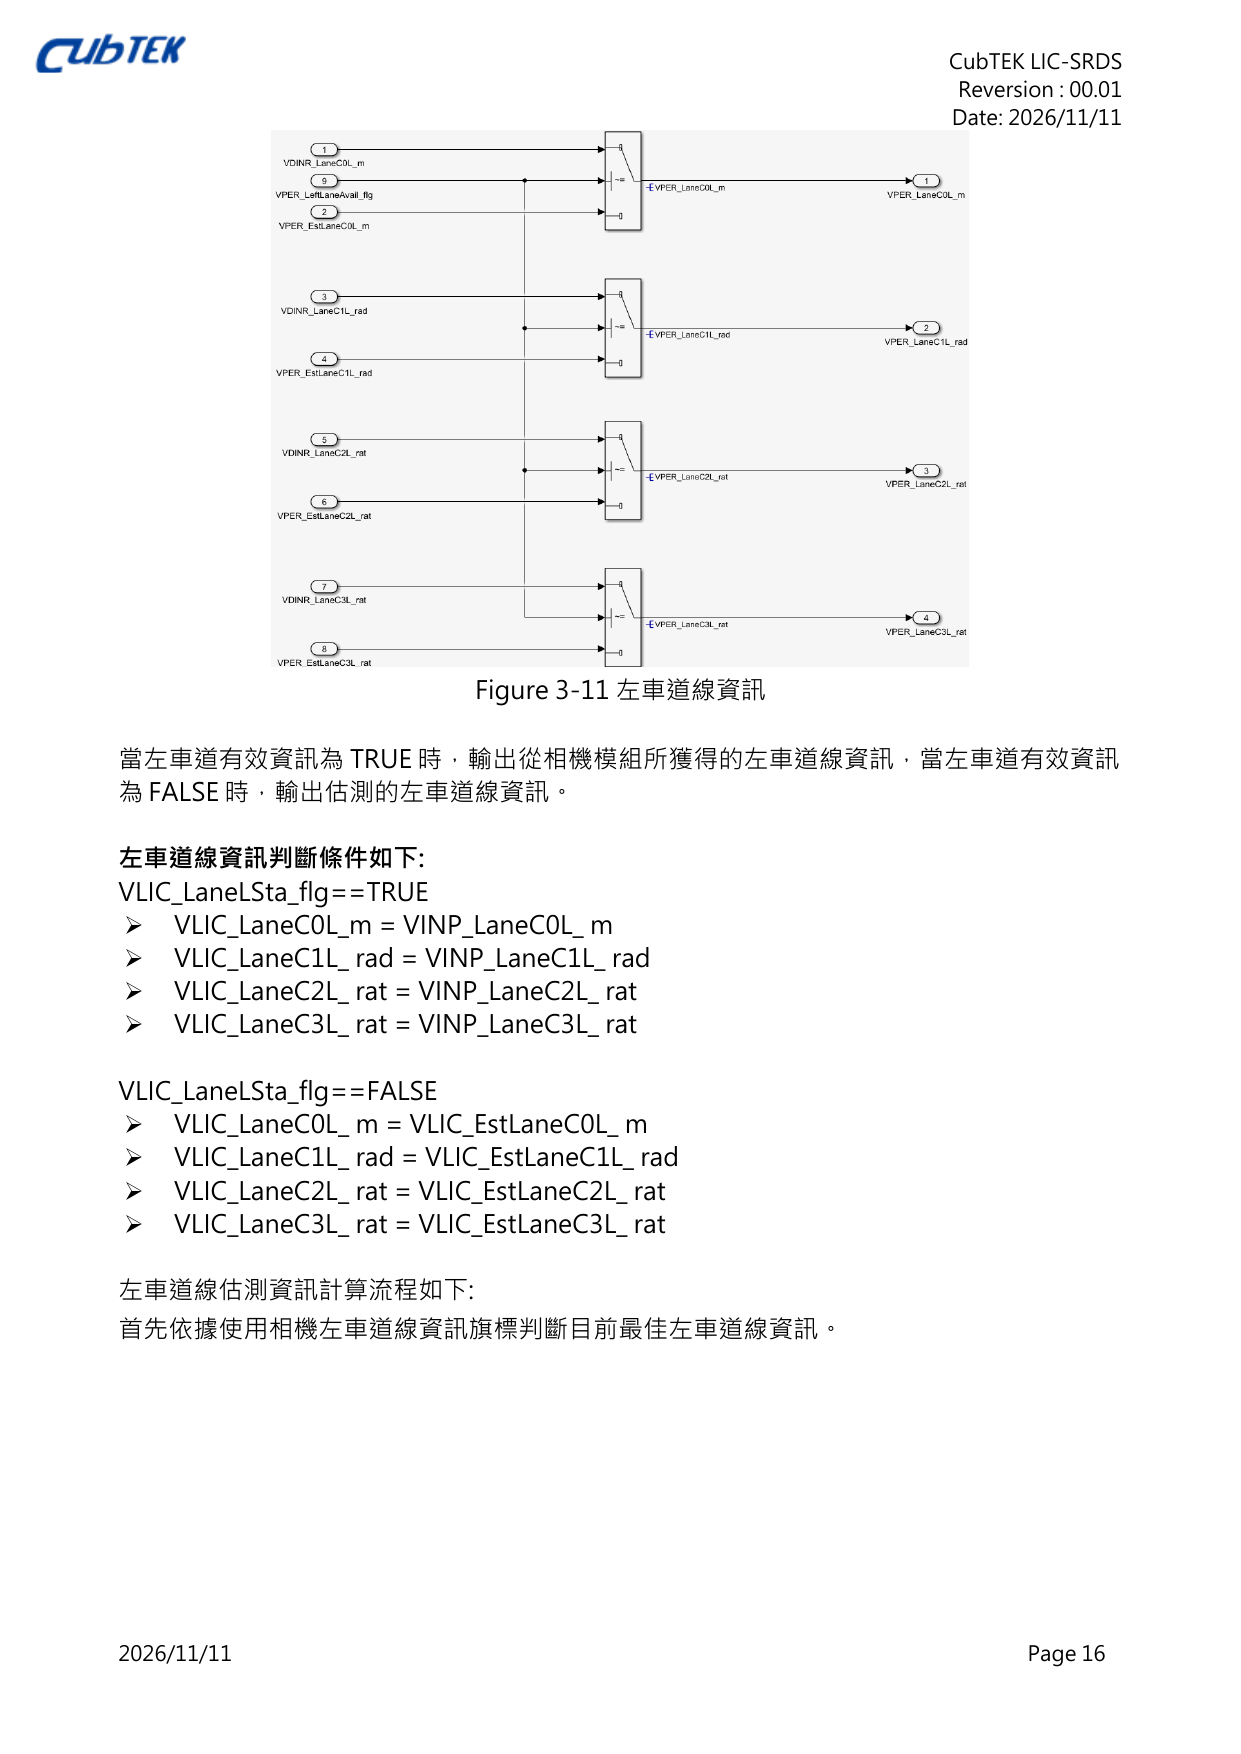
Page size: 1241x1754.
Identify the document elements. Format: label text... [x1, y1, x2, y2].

list VLIC_LaneC3L_ rat = VLIC_EstLaneC3L_ rat [124, 1206, 1122, 1239]
list VLIC_LaneC1L_ rad = VINP_LaneC1L_ rad [124, 941, 1122, 974]
text VLIC_LaneLSta_flg==FALSE [118, 1073, 1122, 1107]
list VLIC_LaneC2L_ rat = VINP_LaneC2L_ rat [124, 974, 1122, 1007]
picture [271, 130, 970, 667]
list VLIC_LaneC0L_ m = VLIC_EstLaneC0L_ m [124, 1107, 1122, 1140]
text 當左車道有效資訊為TRUE時，輸出從相機模組所獲得的左車道線資訊，當左車道有效資訊為FALSE時，輸出估測的左車道線資訊。 [118, 741, 1122, 808]
list VLIC_LaneC0L_m = VINP_LaneC0L_ m [124, 907, 1122, 941]
list VLIC_LaneC3L_ rat = VINP_LaneC3L_ rat [124, 1007, 1122, 1040]
list VLIC_LaneC1L_ rad = VLIC_EstLaneC1L_ rad [124, 1140, 1122, 1173]
text VLIC_LaneLSta_flg==TRUE [118, 874, 1122, 907]
text 左車道線估測資訊計算流程如下: [118, 1273, 1122, 1306]
list VLIC_LaneC2L_ rat = VLIC_EstLaneC2L_ rat [124, 1173, 1122, 1206]
text 首先依據使用相機左車道線資訊旗標判斷目前最佳左車道線資訊。 [118, 1311, 1122, 1344]
text 左車道線資訊判斷條件如下: [118, 841, 1122, 874]
picture [28, 25, 188, 71]
